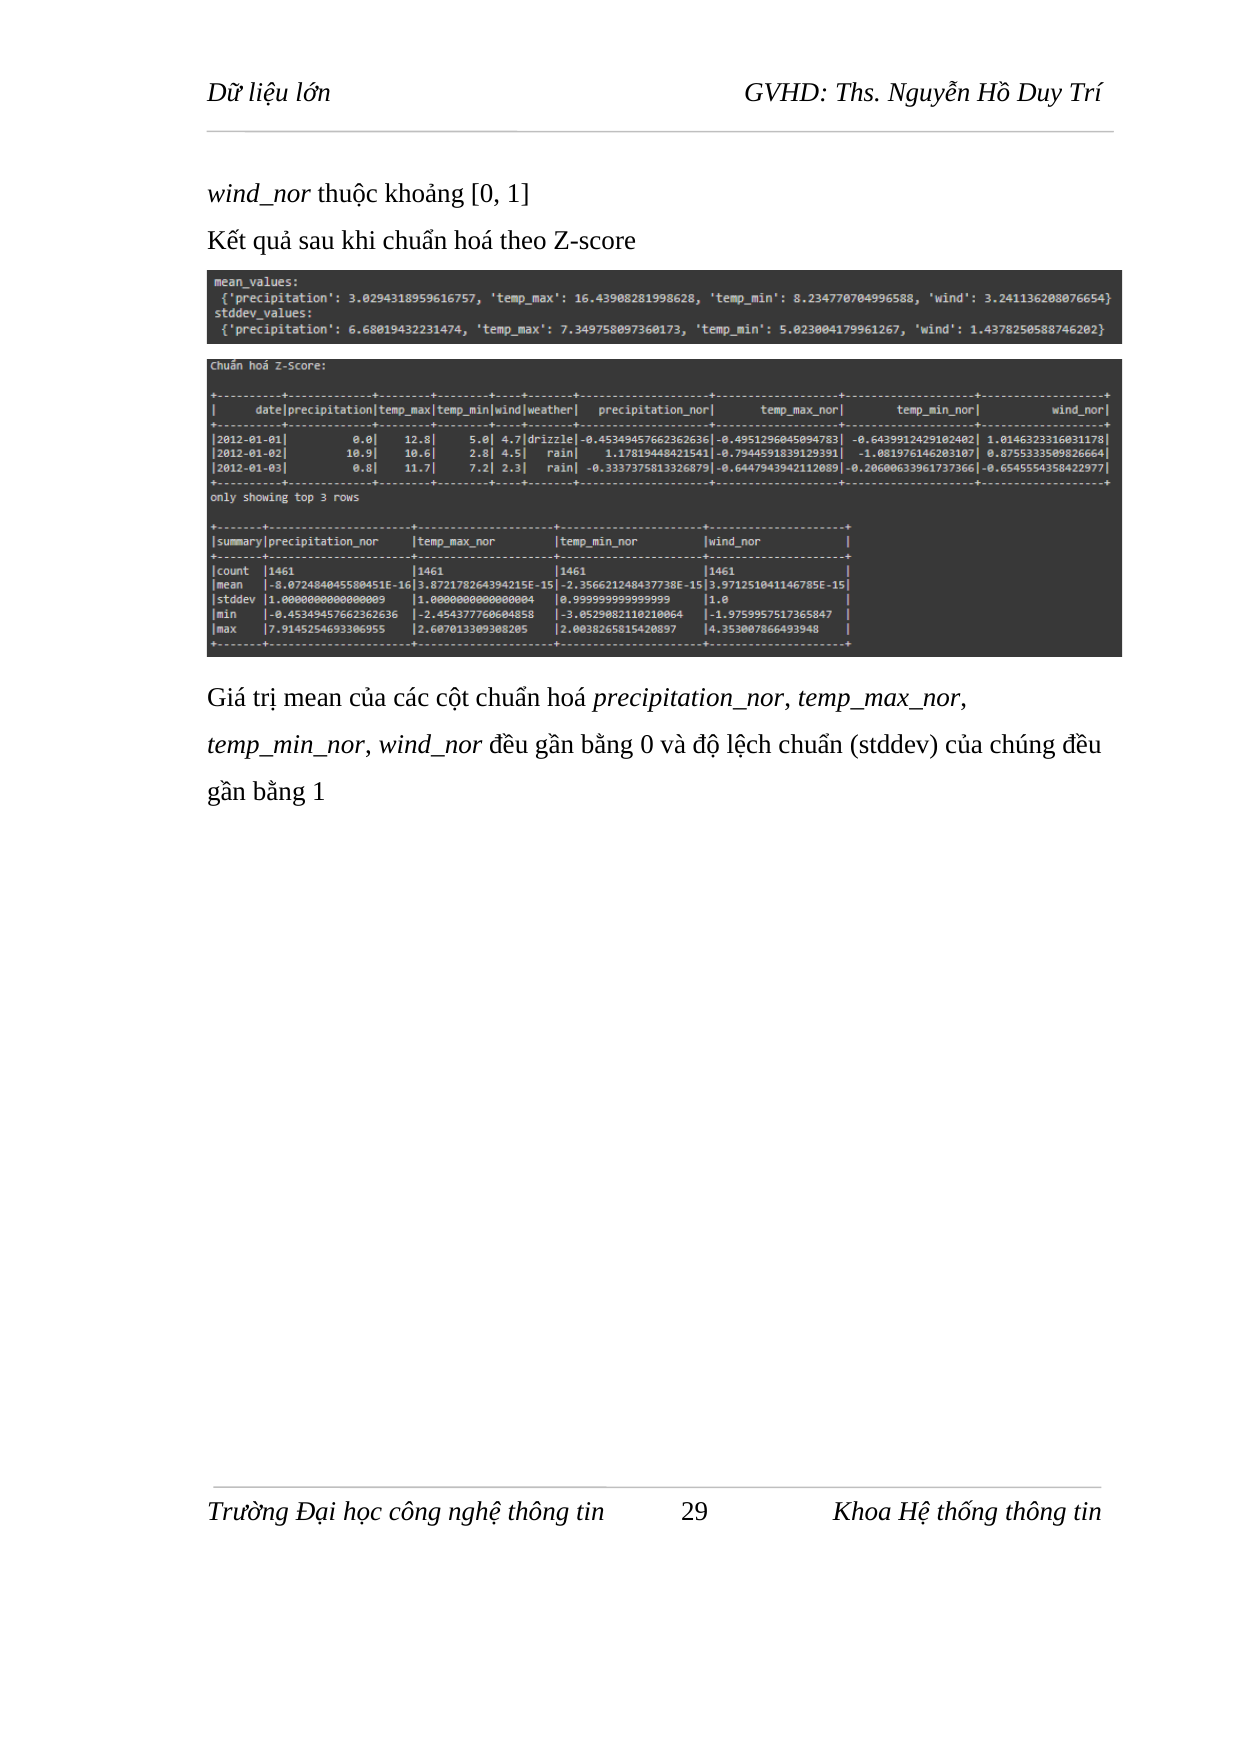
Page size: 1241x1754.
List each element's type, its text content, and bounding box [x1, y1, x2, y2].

text Giá trị mean của các cột chuẩn hoá precipitation_nor, temp_max_nor, temp_min_nor, wind_nor đều gần bằng 0 và độ lệch chuẩn (stddev) của chúng đều gần bằng 1 [207, 681, 1122, 806]
picture [206, 270, 1123, 344]
text Kết quả sau khi chuẩn hoá theo Z-score [207, 224, 1122, 255]
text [207, 177, 1122, 208]
picture [206, 359, 1123, 657]
